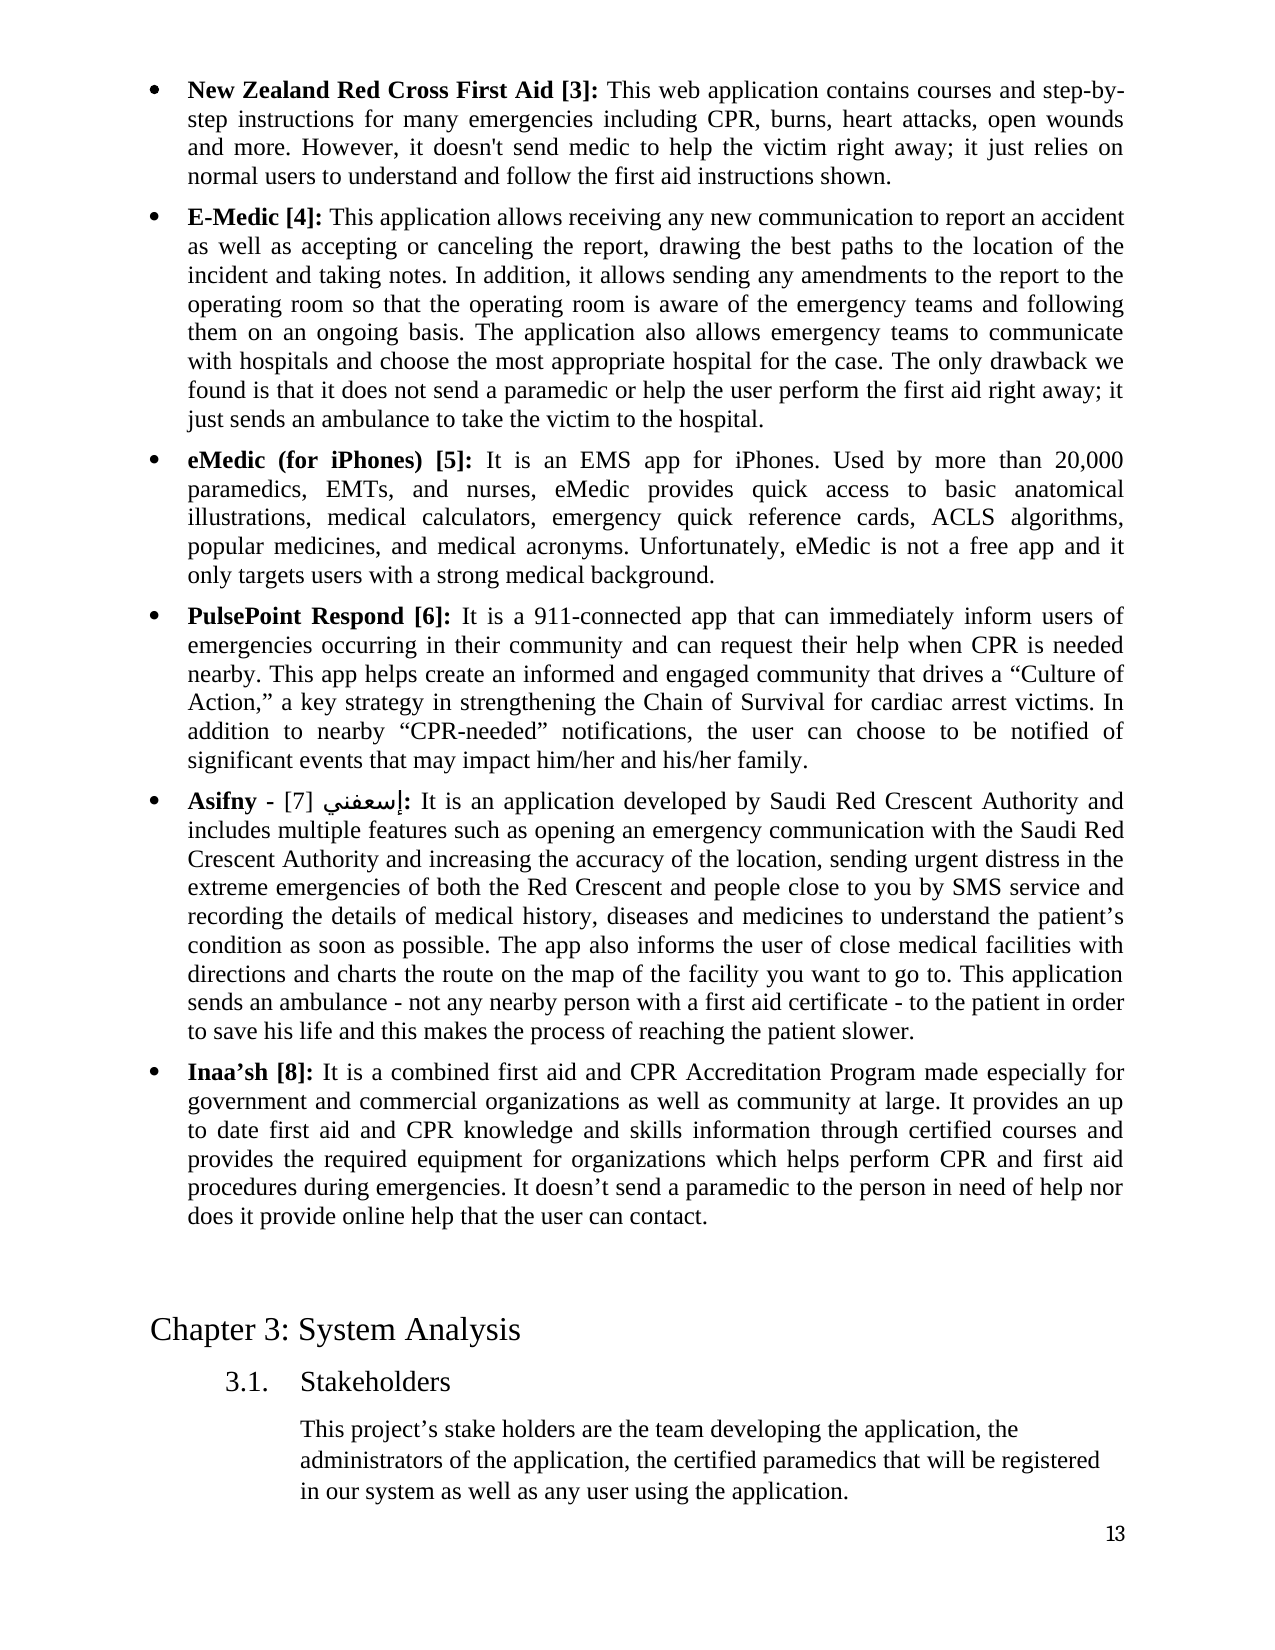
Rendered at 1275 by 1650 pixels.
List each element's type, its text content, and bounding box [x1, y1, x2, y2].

subtitle Stakeholders [225, 1364, 1125, 1397]
subtitle Chapter 3: System Analysis [150, 1309, 1125, 1347]
list Asifny - إسعفني [7]: It is an application developed by Saudi Red Crescent Authority and includes multiple features such as opening an emergency communication with the Saudi Red Crescent Authority and increasing the accuracy of the location, sending urgent distress in the extreme emergencies of both the Red Crescent and people close to you by SMS service and recording the details of medical history, diseases and medicines to understand the patient’s condition as soon as possible. The app also informs the user of close medical facilities with directions and charts the route on the map of the facility you want to go to. This application sends an ambulance - not any nearby person with a first aid certificate - to the patient in order to save his life and this makes the process of reaching the patient slower. [150, 786, 1125, 1045]
list eMedic (for iPhones) [5]: It is an EMS app for iPhones. Used by more than 20,000 paramedics, EMTs, and nurses, eMedic provides quick access to basic anatomical illustrations, medical calculators, emergency quick reference cards, ACLS algorithms, popular medicines, and medical acronyms. Unfortunately, eMedic is not a free app and it only targets users with a strong medical background. [150, 445, 1125, 589]
list PulsePoint Respond [6]: It is a 911-connected app that can immediately inform users of emergencies occurring in their community and can request their help when CPR is needed nearby. This app helps create an informed and engaged community that drives a “Culture of Action,” a key strategy in strengthening the Chain of Survival for cardiac arrest victims. In addition to nearby “CPR-needed” notifications, the user can choose to be notified of significant events that may impact him/her and his/her family. [150, 601, 1125, 774]
list Inaa’sh [8]: It is a combined first aid and CPR Accreditation Program made especially for government and commercial organizations as well as community at large. It provides an up to date first aid and CPR knowledge and skills information through certified courses and provides the required equipment for organizations which helps perform CPR and first aid procedures during emergencies. It doesn’t send a paramedic to the person in need of help nor does it provide online help that the user can contact. [150, 1057, 1125, 1230]
text This project’s stake holders are the team developing the application, the administrators of the application, the certified paramedics that will be registered in our system as well as any user using the application. [300, 1414, 1125, 1505]
list New Zealand Red Cross First Aid [3]: This web application contains courses and step-by-step instructions for many emergencies including CPR, burns, heart attacks, open wounds and more. However, it doesn't send medic to help the victim right away; it just relies on normal users to understand and follow the first aid instructions shown. [150, 75, 1125, 190]
list E-Medic [4]: This application allows receiving any new communication to report an accident as well as accepting or canceling the report, drawing the best paths to the location of the incident and taking notes. In addition, it allows sending any amendments to the report to the operating room so that the operating room is aware of the emergency teams and following them on an ongoing basis. The application also allows emergency teams to communicate with hospitals and choose the most appropriate hospital for the case. The only drawback we found is that it does not send a paramedic or help the user perform the first aid right away; it just sends an ambulance to take the victim to the hospital. [150, 202, 1125, 432]
